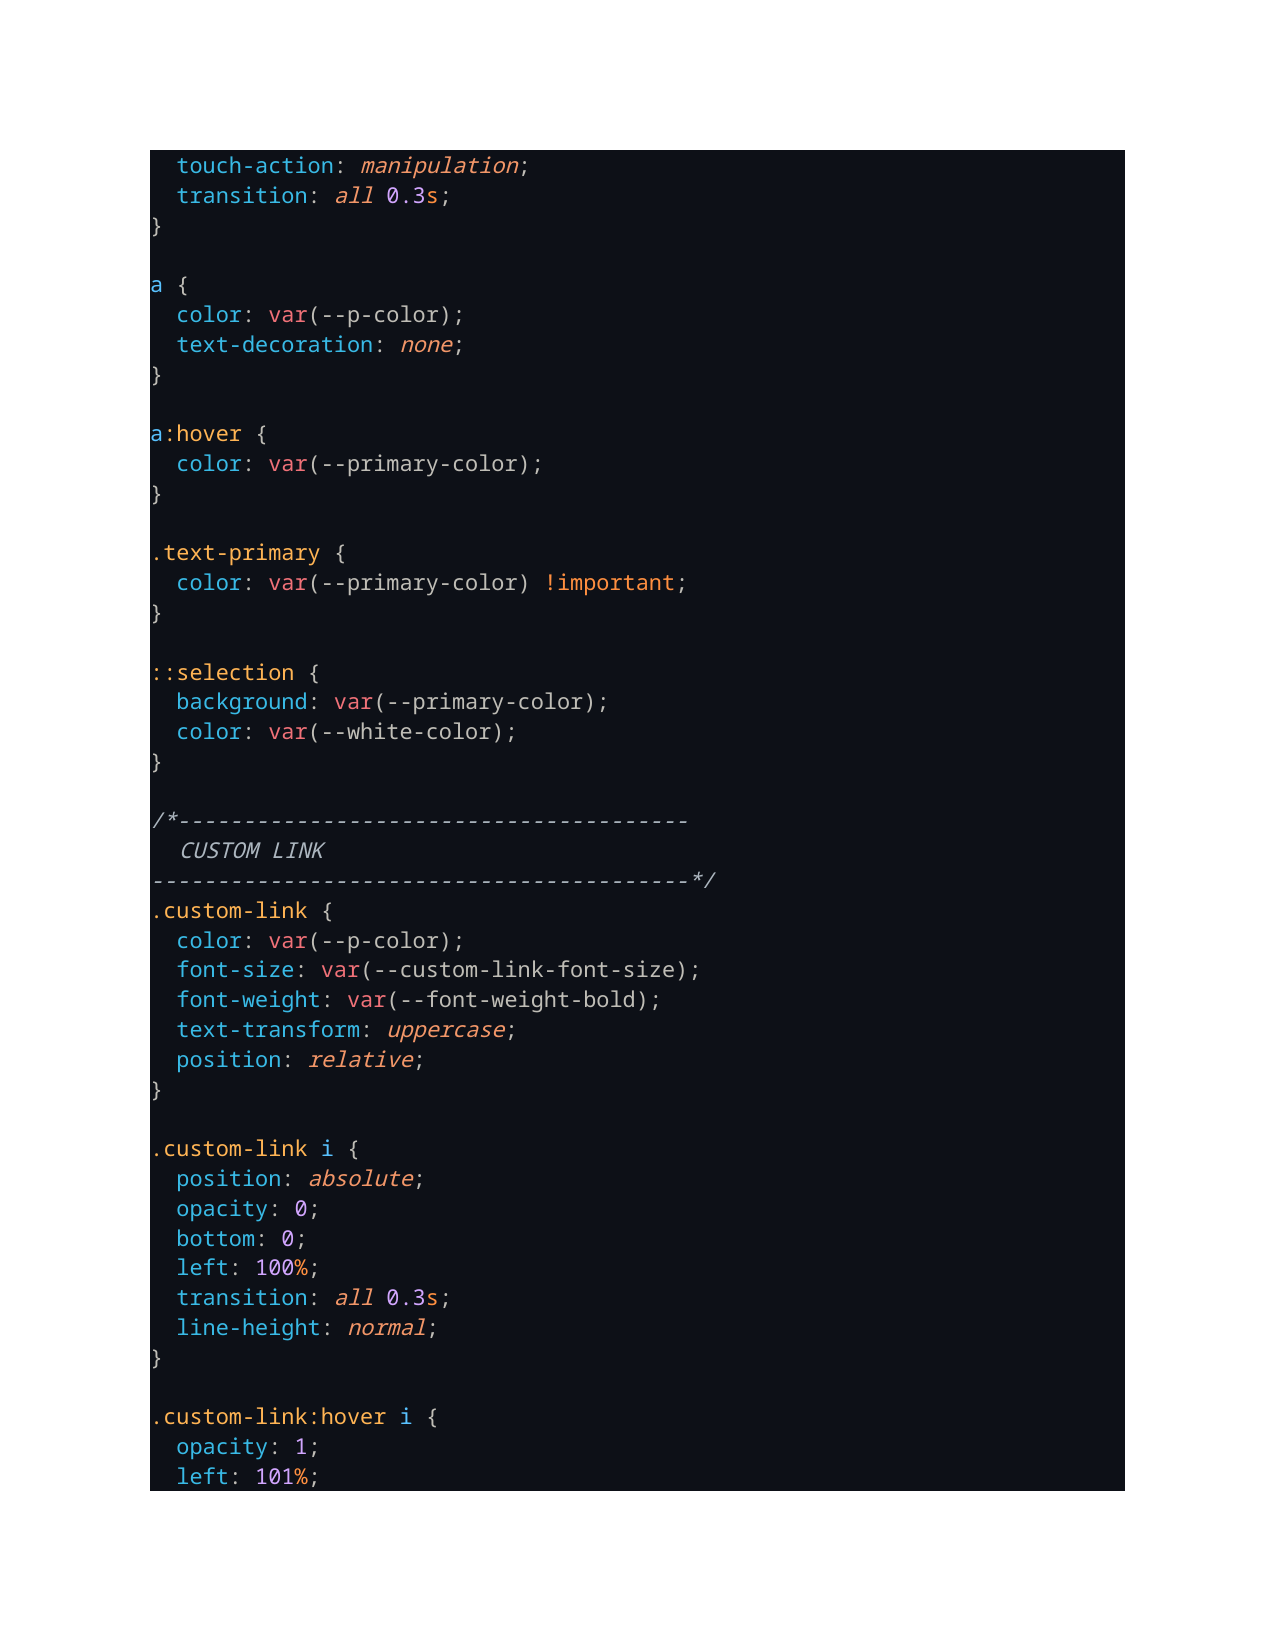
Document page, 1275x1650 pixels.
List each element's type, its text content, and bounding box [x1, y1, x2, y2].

text position: relative; [150, 1044, 1125, 1073]
text -----------------------------------------*/ [150, 865, 1125, 895]
text bottom: 0; [150, 1222, 1125, 1252]
text text-transform: uppercase; [150, 1014, 1125, 1044]
text .text-primary { [150, 537, 1125, 567]
text line-height: normal; [150, 1312, 1125, 1342]
text color: var(--white-color); [150, 716, 1125, 746]
text text-decoration: none; [150, 329, 1125, 358]
text left: 100%; [150, 1252, 1125, 1282]
text } [150, 1342, 1125, 1371]
text } [150, 209, 1125, 239]
text } [150, 1073, 1125, 1103]
text a { [150, 269, 1125, 299]
text } [150, 358, 1125, 388]
text .custom-link:hover i { [150, 1401, 1125, 1431]
text transition: all 0.3s; [150, 180, 1125, 209]
text } [150, 597, 1125, 627]
text color: var(--primary-color); [150, 448, 1125, 478]
text .custom-link { [150, 895, 1125, 924]
text color: var(--primary-color) !important; [150, 567, 1125, 597]
text background: var(--primary-color); [150, 686, 1125, 716]
text color: var(--p-color); [150, 299, 1125, 329]
text /*--------------------------------------- [150, 805, 1125, 835]
text transition: all 0.3s; [150, 1282, 1125, 1312]
text ::selection { [150, 656, 1125, 686]
text a:hover { [150, 418, 1125, 448]
text touch-action: manipulation; [150, 150, 1125, 180]
text font-weight: var(--font-weight-bold); [150, 984, 1125, 1014]
text } [150, 478, 1125, 507]
text } [150, 746, 1125, 776]
text opacity: 1; [150, 1431, 1125, 1461]
text .custom-link i { [150, 1133, 1125, 1163]
text position: absolute; [150, 1163, 1125, 1193]
text opacity: 0; [150, 1193, 1125, 1222]
text color: var(--p-color); [150, 924, 1125, 954]
text font-size: var(--custom-link-font-size); [150, 954, 1125, 984]
text CUSTOM LINK [150, 835, 1125, 865]
text left: 101%; [150, 1461, 1125, 1491]
